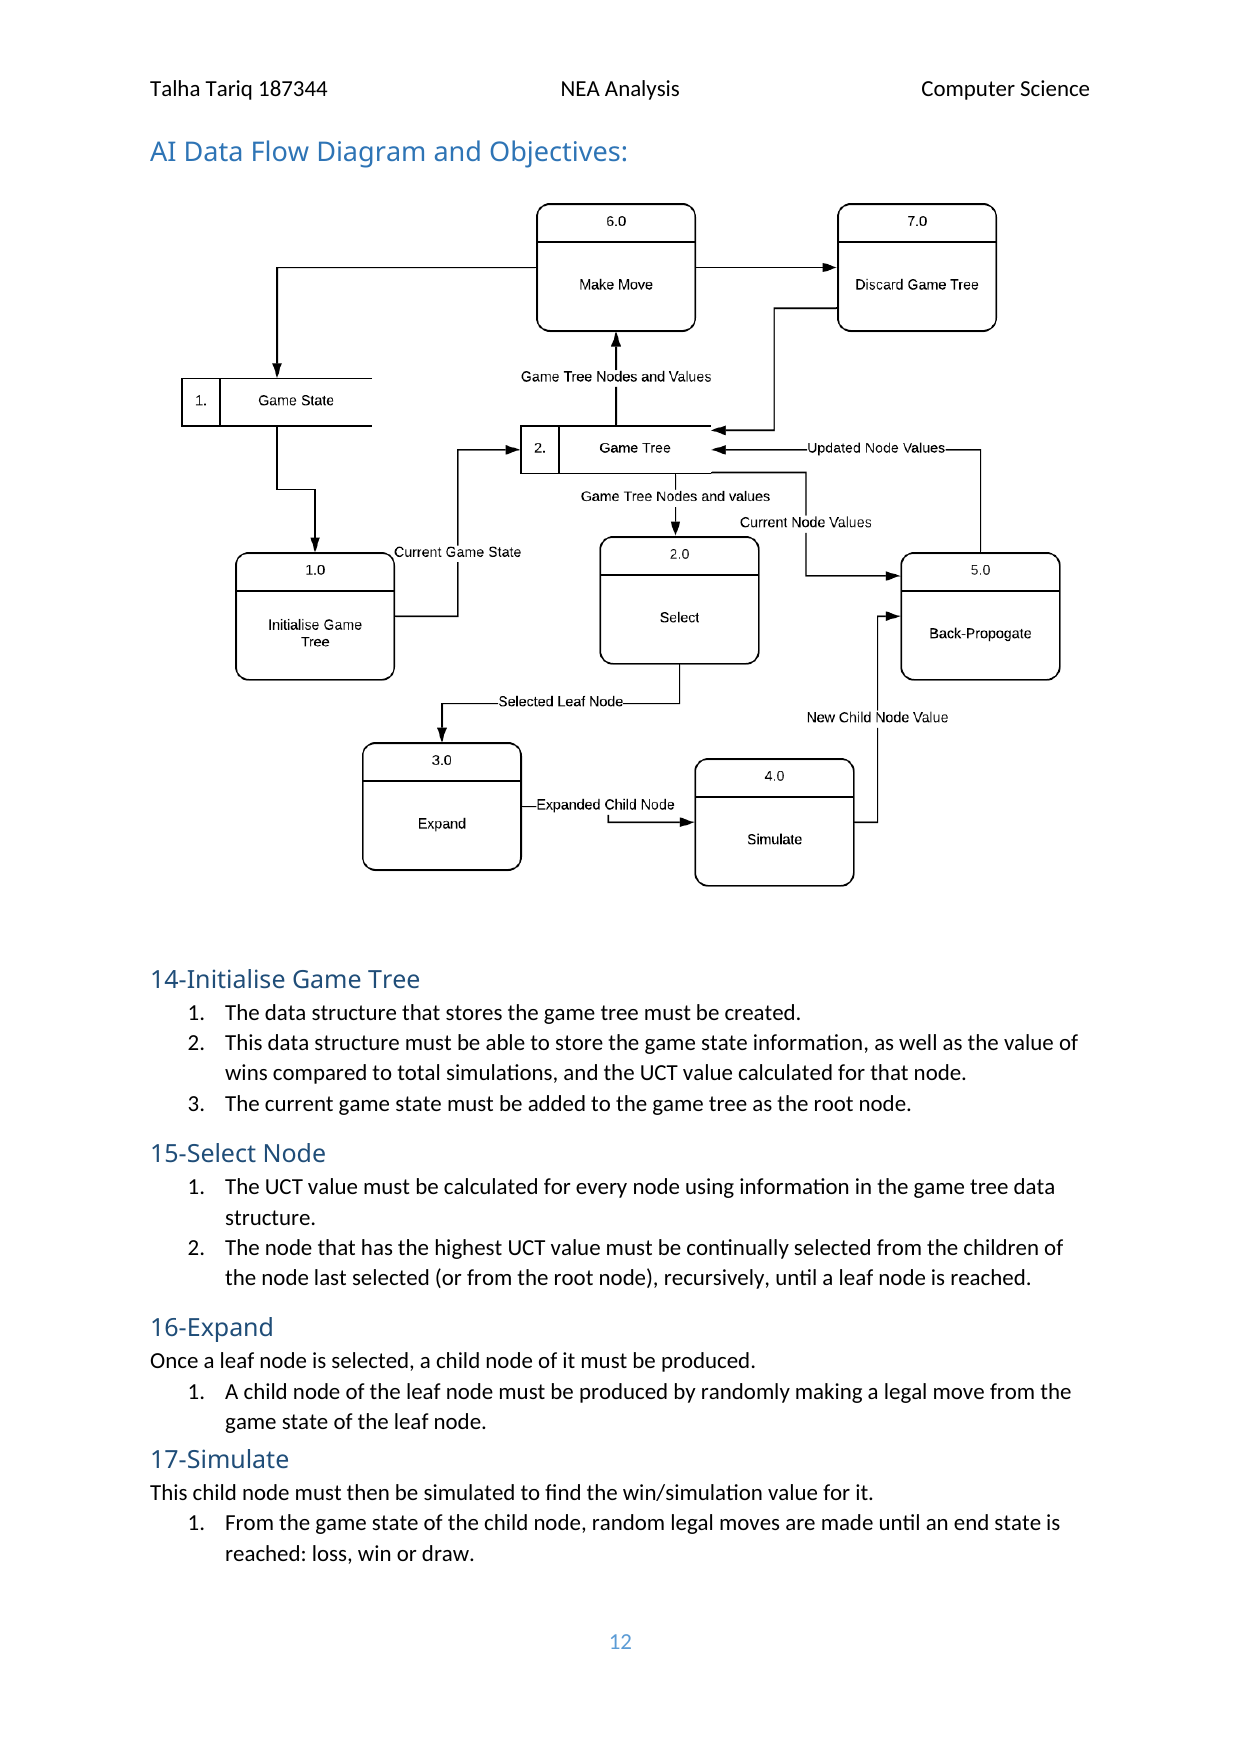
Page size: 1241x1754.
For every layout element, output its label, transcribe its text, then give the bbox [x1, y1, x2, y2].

list If the end state is a loss, the win/simulation value for the game state becomes 0/1, if the end state is a win, the value becomes 1/1, and if the end state is a draw, the value must become 0.5/1 [187, 1528, 1090, 1616]
text Once a leaf node is selected, a child node of it must be produced. [150, 1306, 1090, 1333]
list The data structure that stores the game tree must be created. [187, 957, 1090, 985]
subtitle 16-Expand [150, 1269, 1090, 1303]
text This child node must then be simulated to find the win/simulation value for it. [150, 1437, 1090, 1465]
subtitle 15-Select Node [150, 1094, 1090, 1128]
list This data structure must be able to store the game state information, as well as the value of wins compared to total simulations, and the UCT value calculated for that node. [187, 987, 1090, 1045]
list The UCT value must be calculated for every node using information in the game tree data structure. [187, 1131, 1090, 1189]
list A child node of the leaf node must be produced by randomly making a legal move from the game state of the leaf node. [187, 1336, 1090, 1394]
subtitle AI Data Flow Diagram and Objectives: [150, 133, 1090, 170]
list The current game state must be added to the game tree as the root node. [187, 1048, 1090, 1076]
picture [150, 172, 1087, 913]
list The node that has the highest UCT value must be continually selected from the children of the node last selected (or from the root node), recursively, until a leaf node is reached. [187, 1192, 1090, 1250]
list From the game state of the child node, random legal moves are made until an end state is reached: loss, win or draw. [187, 1467, 1090, 1526]
subtitle 17-Simulate [150, 1400, 1090, 1434]
